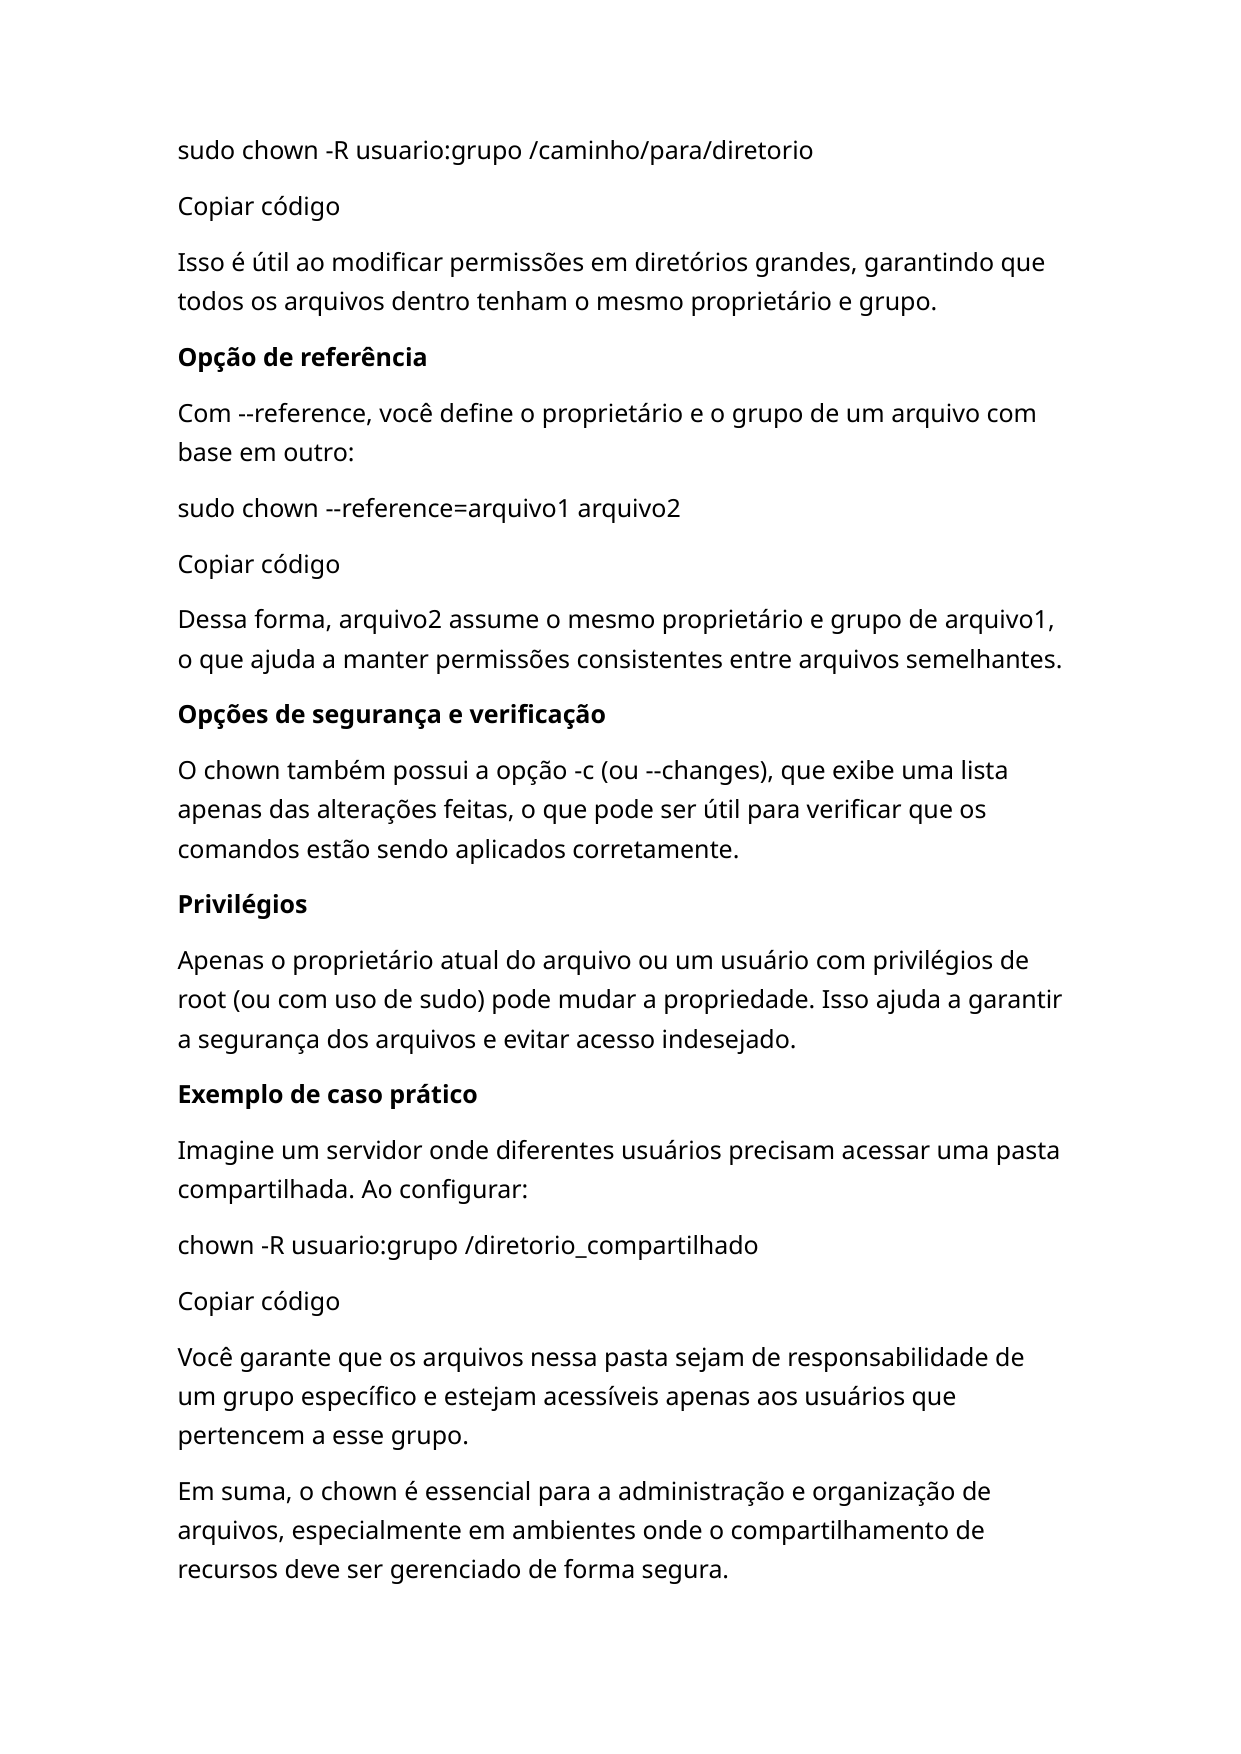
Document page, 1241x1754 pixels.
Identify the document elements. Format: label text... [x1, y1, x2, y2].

text O chown também possui a opção -c (ou --changes), que exibe uma lista apenas das alterações feitas, o que pode ser útil para verificar que os comandos estão sendo aplicados corretamente. [177, 753, 1063, 865]
text Dessa forma, arquivo2 assume o mesmo proprietário e grupo de arquivo1, o que ajuda a manter permissões consistentes entre arquivos semelhantes. [177, 602, 1063, 675]
text sudo chown -R usuario:grupo /caminho/para/diretorio [177, 133, 1063, 167]
text Opção de referência [177, 339, 1063, 374]
text Apenas o proprietário atual do arquivo ou um usuário com privilégios de root (ou com uso de sudo) pode mudar a propriedade. Isso ajuda a garantir a segurança dos arquivos e evitar acesso indesejado. [177, 943, 1063, 1055]
text Copiar código [177, 1284, 1063, 1318]
text Com --reference, você define o proprietário e o grupo de um arquivo com base em outro: [177, 395, 1063, 469]
text chown -R usuario:grupo /diretorio_compartilhado [177, 1228, 1063, 1262]
text Isso é útil ao modificar permissões em diretórios grandes, garantindo que todos os arquivos dentro tenham o mesmo proprietário e grupo. [177, 244, 1063, 318]
text sudo chown --reference=arquivo1 arquivo2 [177, 490, 1063, 524]
text Exemplo de caso prático [177, 1077, 1063, 1111]
text Em suma, o chown é essencial para a administração e organização de arquivos, especialmente em ambientes onde o compartilhamento de recursos deve ser gerenciado de forma segura. [177, 1474, 1063, 1586]
text Copiar código [177, 189, 1063, 223]
text Você garante que os arquivos nessa pasta sejam de responsabilidade de um grupo específico e estejam acessíveis apenas aos usuários que pertencem a esse grupo. [177, 1339, 1063, 1452]
text Opções de segurança e verificação [177, 697, 1063, 731]
text Copiar código [177, 546, 1063, 580]
text Privilégios [177, 887, 1063, 921]
text Imagine um servidor onde diferentes usuários precisam acessar uma pasta compartilhada. Ao configurar: [177, 1133, 1063, 1206]
